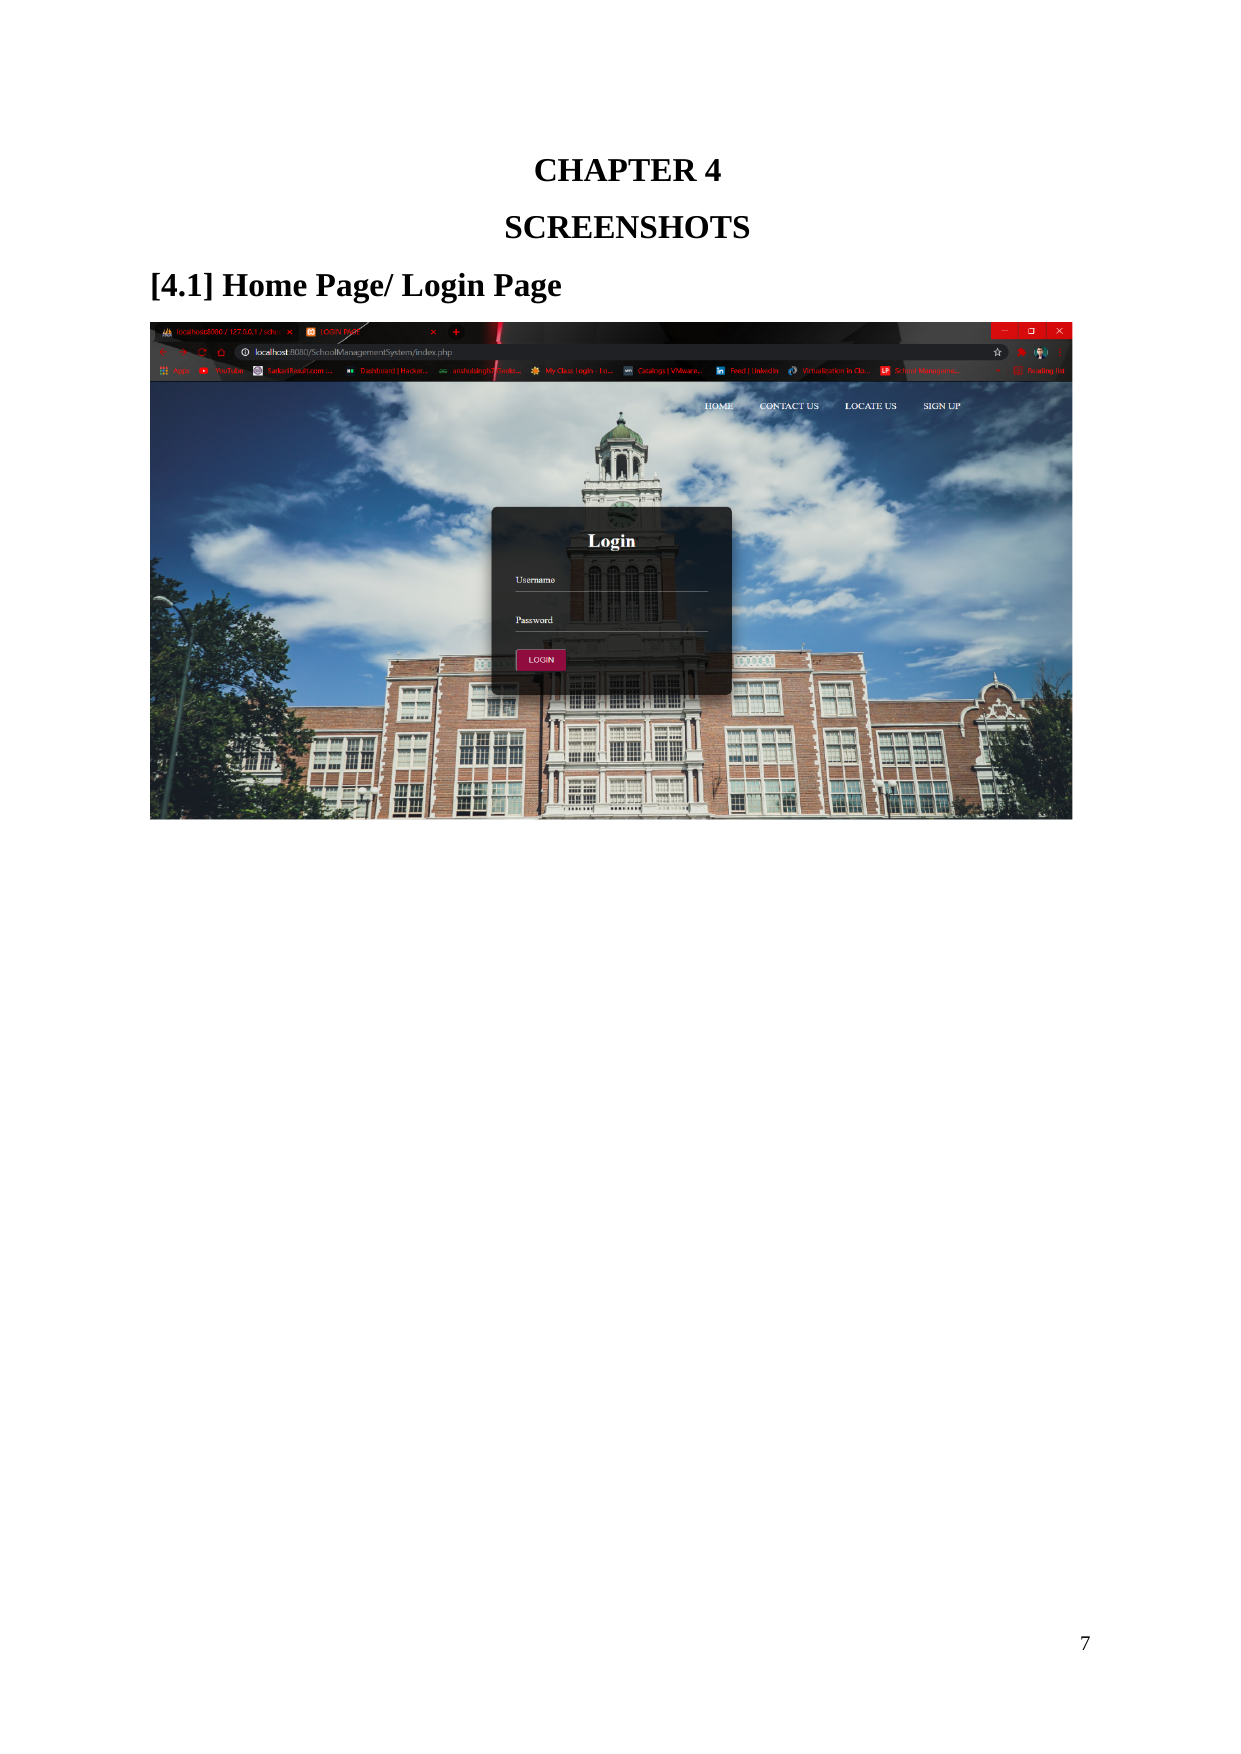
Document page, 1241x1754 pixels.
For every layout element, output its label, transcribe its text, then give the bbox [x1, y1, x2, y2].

text CHAPTER 4 [198, 150, 1057, 188]
text SCREENSHOTS [198, 207, 1057, 246]
picture [150, 322, 1073, 820]
text [4.1] Home Page/ Login Page [150, 265, 1057, 303]
